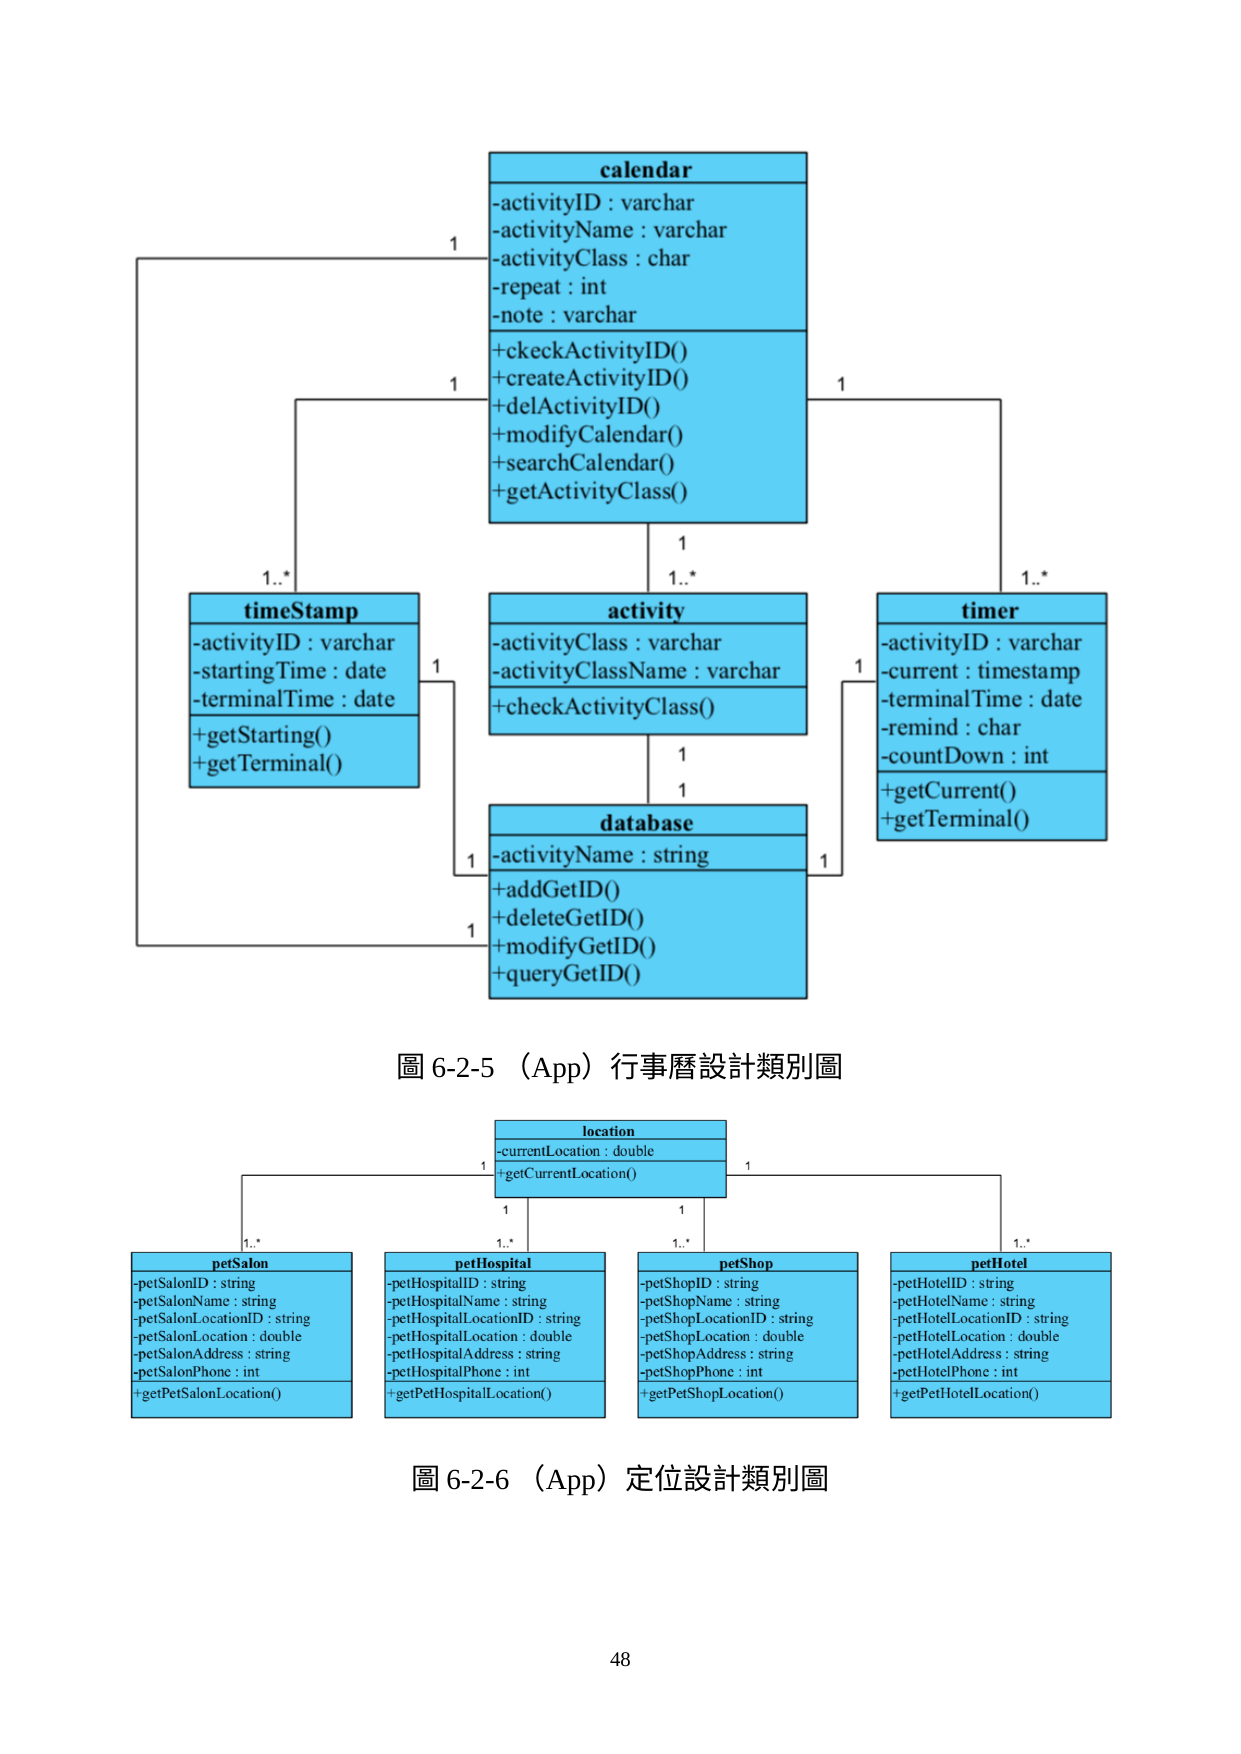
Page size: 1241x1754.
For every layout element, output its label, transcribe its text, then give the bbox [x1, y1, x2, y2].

subtitle 圖6-2-5 （App）行事曆設計類別圖 [118, 1027, 1122, 1102]
subtitle 圖6-2-6 （App）定位設計類別圖 [118, 1439, 1122, 1514]
picture [118, 1110, 1123, 1431]
picture [118, 141, 1123, 1012]
